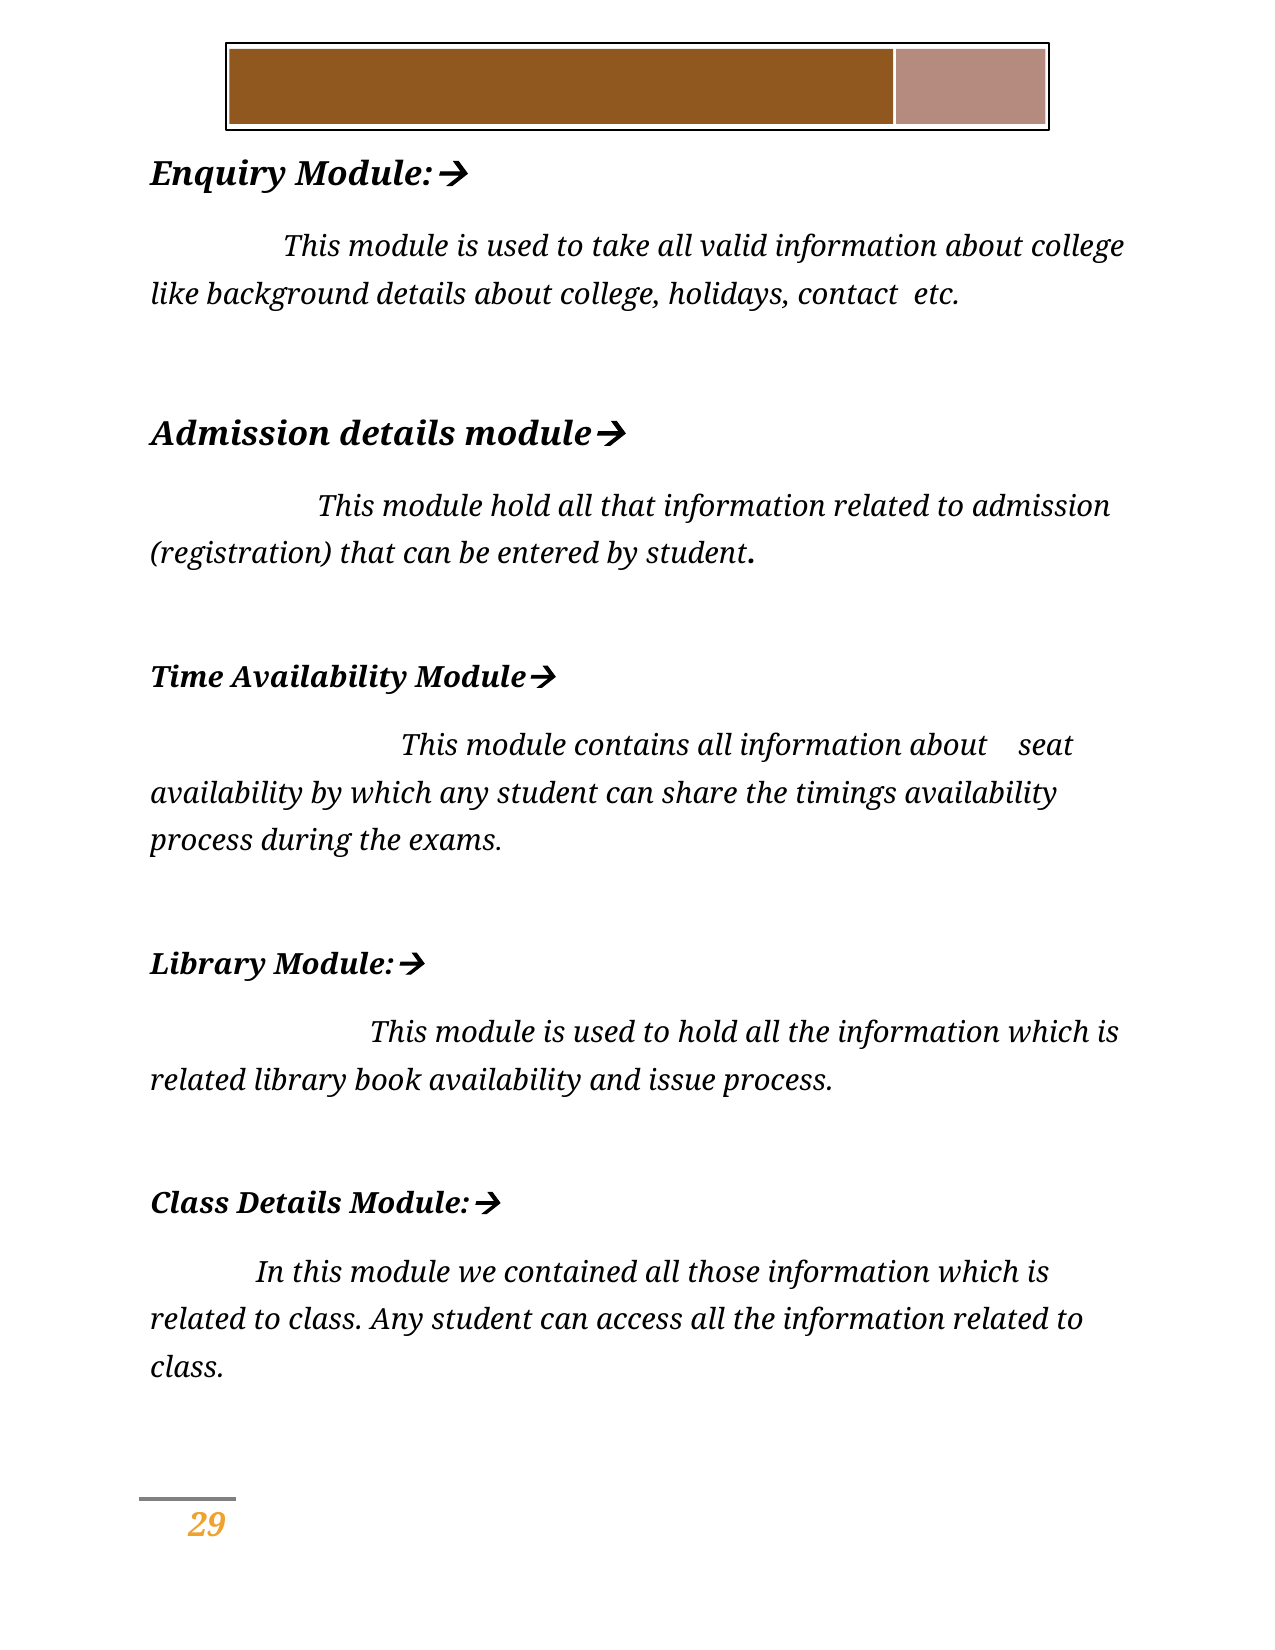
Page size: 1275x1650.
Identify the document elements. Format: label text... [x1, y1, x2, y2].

text This module hold all that information related to admission (registration) that can be entered by student. [150, 485, 1125, 572]
text Admission details module [150, 410, 1125, 455]
text This module contains all information about seat availability by which any student can share the timings availability process during the exams. [150, 724, 1125, 859]
text Enquiry Module: [150, 150, 1125, 195]
text In this module we contained all those information which is related to class. Any student can access all the information related to class. [150, 1251, 1125, 1386]
text Class Details Module: [150, 1182, 1125, 1222]
text Time Availability Module [150, 656, 1125, 696]
text This module is used to take all valid information about college like background details about college, holidays, contact etc. [150, 225, 1125, 313]
text Library Module: [150, 943, 1125, 983]
text This module is used to hold all the information which is related library book availability and issue process. [150, 1011, 1125, 1099]
